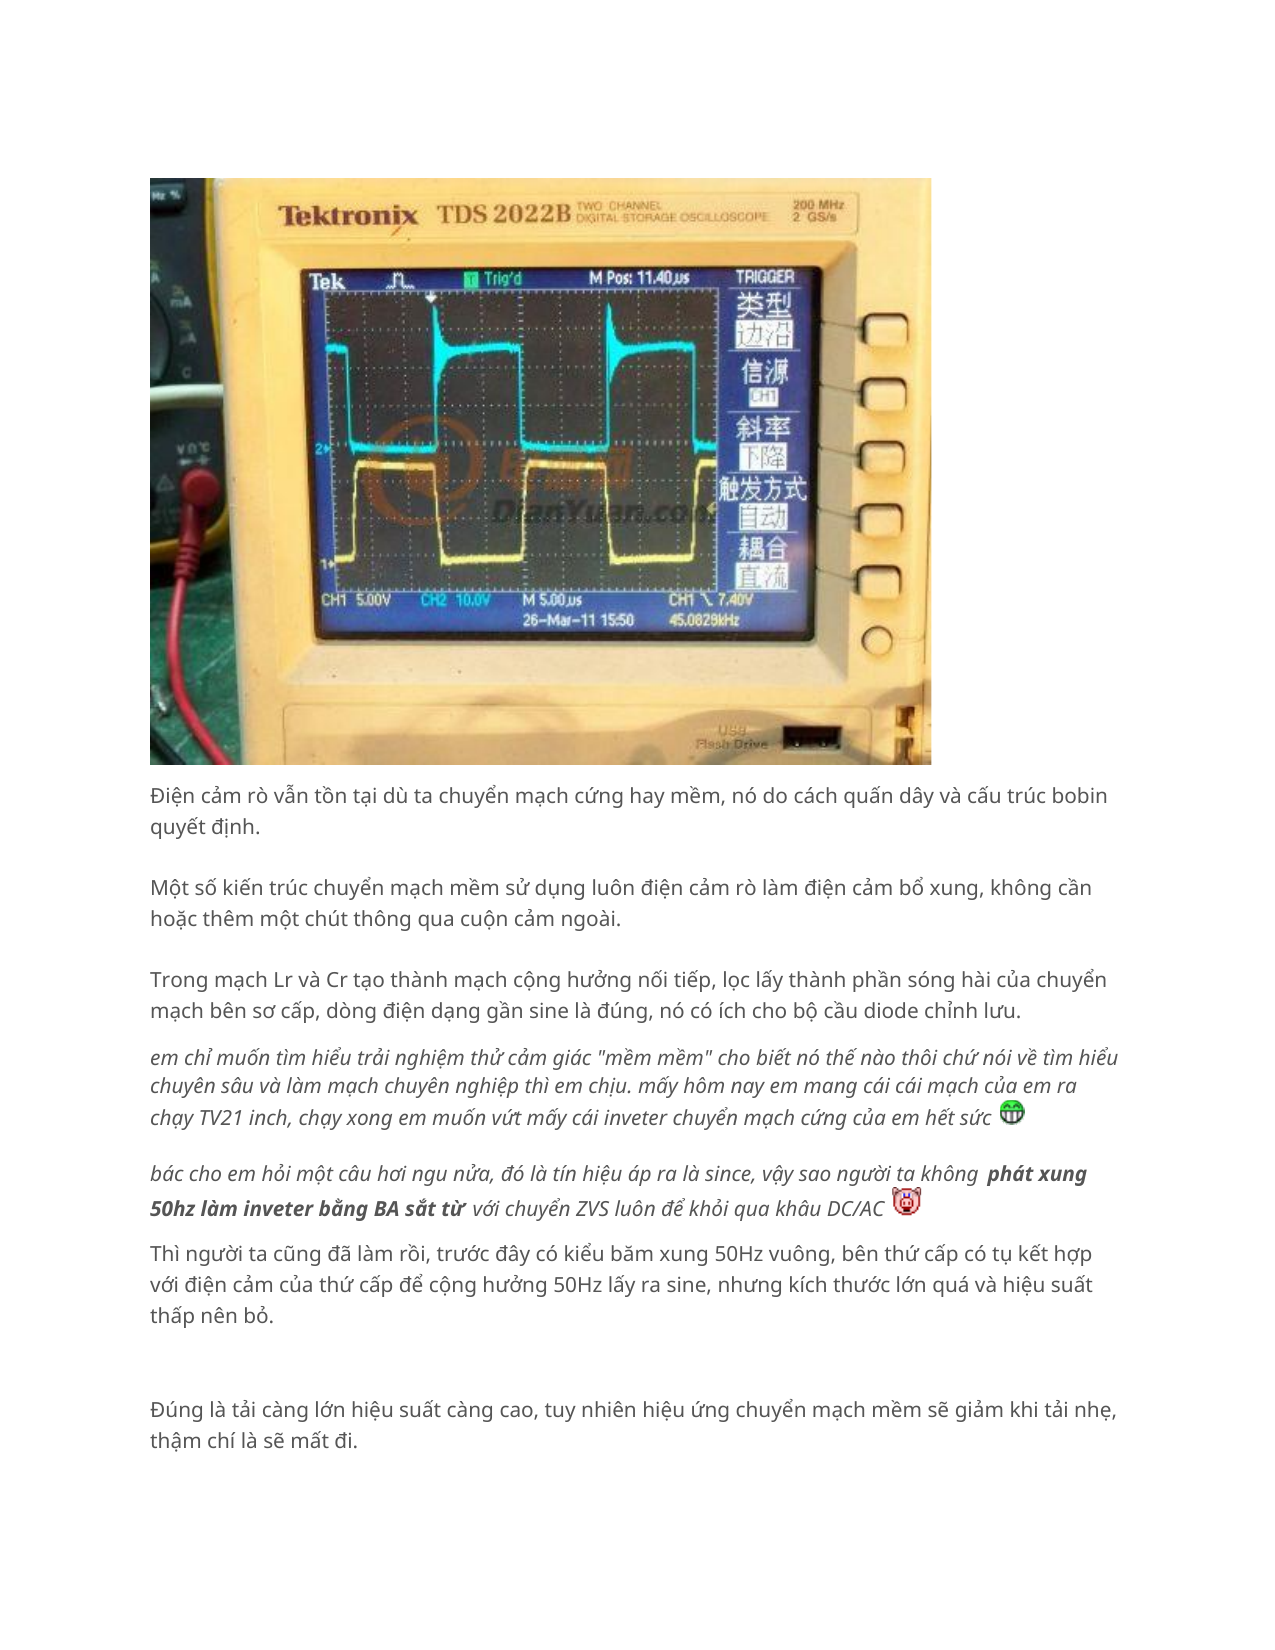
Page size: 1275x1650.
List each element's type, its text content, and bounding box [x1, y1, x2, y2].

text Điện cảm rò vẫn tồn tại dù ta chuyển mạch cứng hay mềm, nó do cách quấn dây và cấu trúc bobin quyết định. Một số kiến trúc chuyển mạch mềm sử dụng luôn điện cảm rò làm điện cảm bổ xung, không cần hoặc thêm một chút thông qua cuộn cảm ngoài. Trong mạch Lr và Cr tạo thành mạch cộng hưởng nối tiếp, lọc lấy thành phần sóng hài của chuyển mạch bên sơ cấp, dòng điện dạng gần sine là đúng, nó có ích cho bộ cầu diode chỉnh lưu. [150, 781, 1125, 1024]
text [150, 150, 1125, 765]
text Thì người ta cũng đã làm rồi, trước đây có kiểu băm xung 50Hz vuông, bên thứ cấp có tụ kết hợp với điện cảm của thứ cấp để cộng hưởng 50Hz lấy ra sine, nhưng kích thước lớn quá và hiệu suất thấp nên bỏ. [150, 1239, 1125, 1329]
picture [150, 178, 932, 765]
picture [892, 1187, 922, 1217]
text em chỉ muốn tìm hiểu trải nghiệm thử cảm giác "mềm mềm" cho biết nó thế nào thôi chứ nói về tìm hiểu chuyên sâu và làm mạch chuyên nghiệp thì em chịu. mấy hôm nay em mang cái cái mạch của em ra chạy TV21 inch, chạy xong em muốn vứt mấy cái inveter chuyển mạch cứng của em hết sức bác cho em hỏi một câu hơi ngu nửa, đó là tín hiệu áp ra là since, vậy sao người ta không phát xung 50hz làm inveter bằng BA sắt từ với chuyển ZVS luôn để khỏi qua khâu DC/AC [150, 1043, 1125, 1223]
picture [1000, 1100, 1025, 1125]
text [150, 1395, 1125, 1485]
